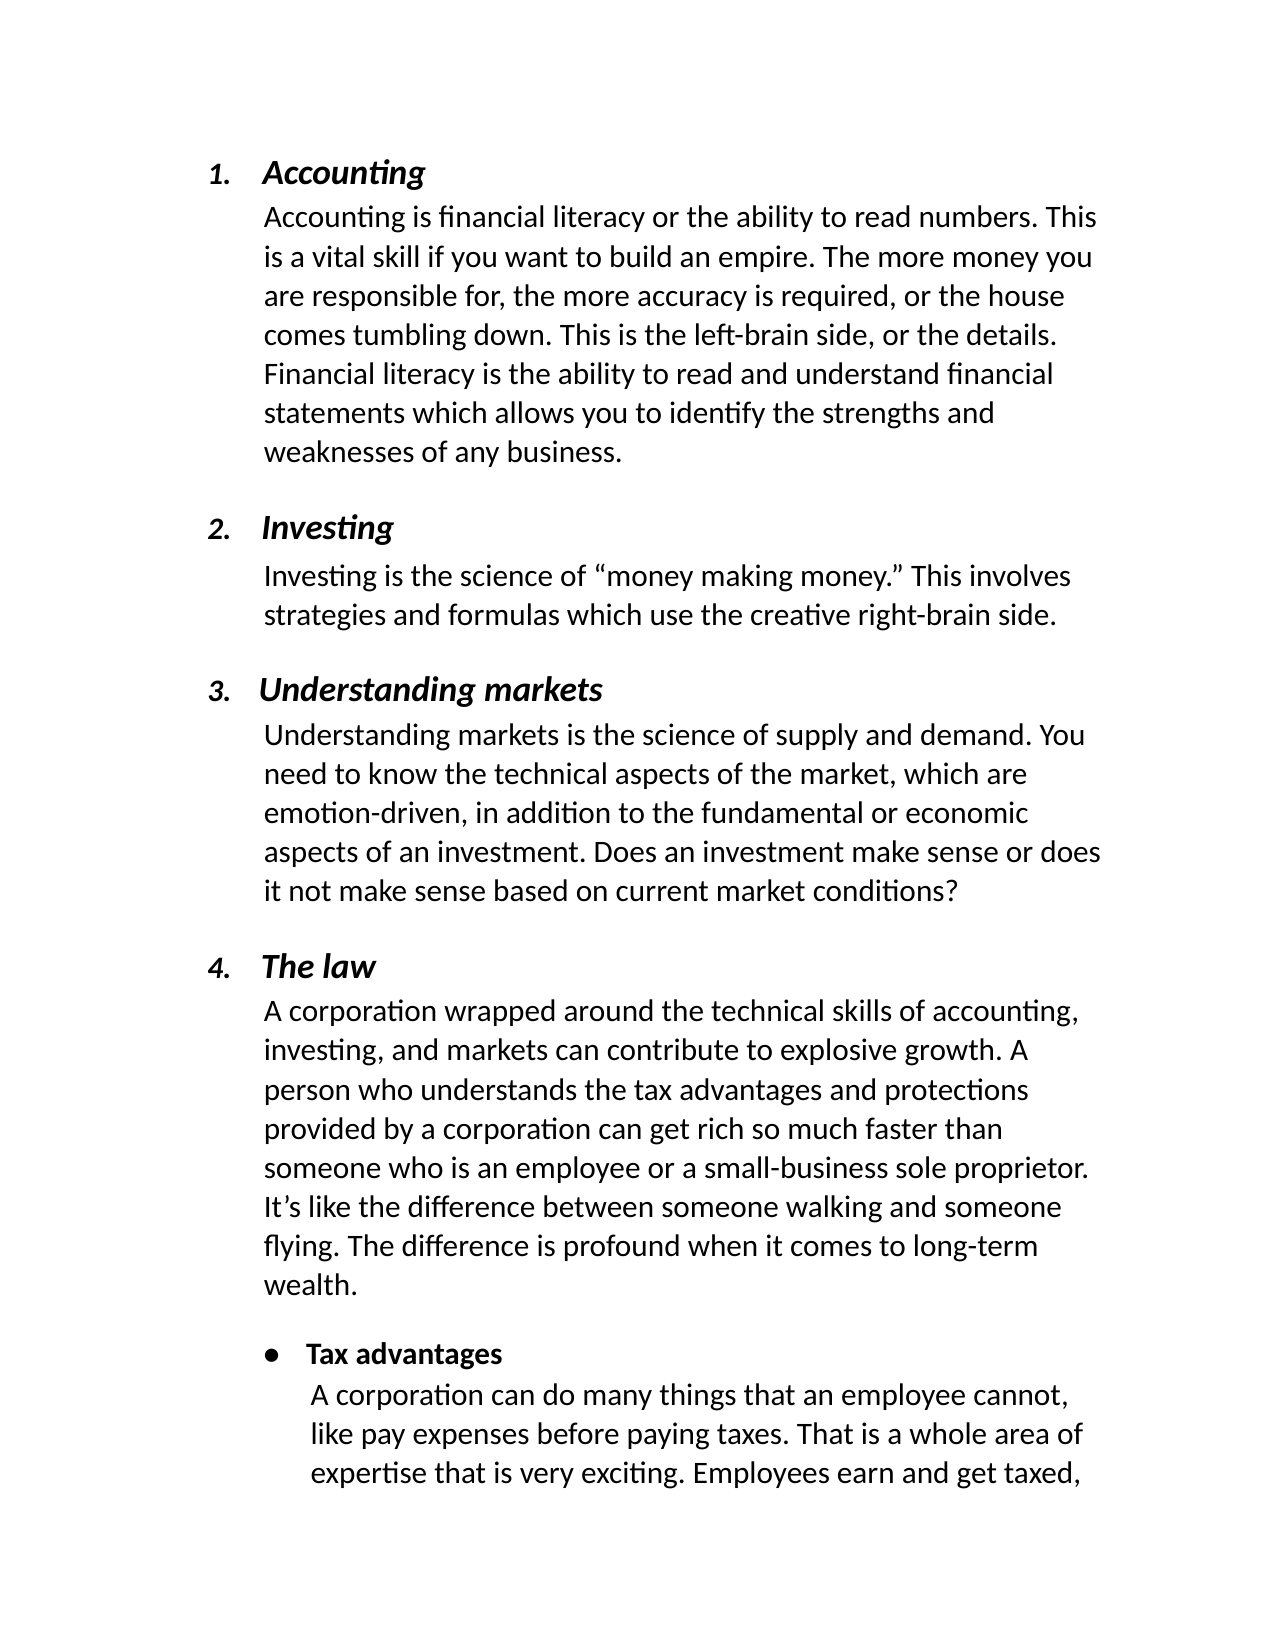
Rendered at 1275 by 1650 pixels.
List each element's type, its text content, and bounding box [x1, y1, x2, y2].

text Understanding markets is the science of supply and demand. You need to know the technical aspects of the market, which are emotion-driven, in addition to the fundamental or economic aspects of an investment. Does an investment make sense or does it not make sense based on current market conditions? [263, 714, 1113, 909]
list Tax advantages [263, 1334, 1115, 1372]
text Accounting is financial literacy or the ability to read numbers. This is a vital skill if you want to build an empire. The more money you are responsible for, the more accuracy is required, or the house comes tumbling down. This is the left-brain side, or the details. Financial literacy is the ability to read and understand financial statements which allows you to identify the strengths and weaknesses of any business. [263, 197, 1113, 471]
subtitle 2. Investing [160, 505, 1067, 548]
text A corporation wrapped around the technical skills of accounting, investing, and markets can contribute to explosive growth. A person who understands the tax advantages and protections provided by a corporation can get rich so much faster than someone who is an employee or a small-business sole proprietor. It’s like the difference between someone walking and someone flying. The difference is profound when it comes to long-term wealth. [263, 991, 1113, 1304]
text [310, 1375, 1113, 1492]
subtitle 4. The law [160, 944, 1067, 987]
subtitle 3. Understanding markets [160, 667, 1067, 710]
subtitle 1. Accounting [160, 150, 1067, 193]
text Investing is the science of “money making money.” This involves strategies and formulas which use the creative right-brain side. [263, 556, 1113, 633]
